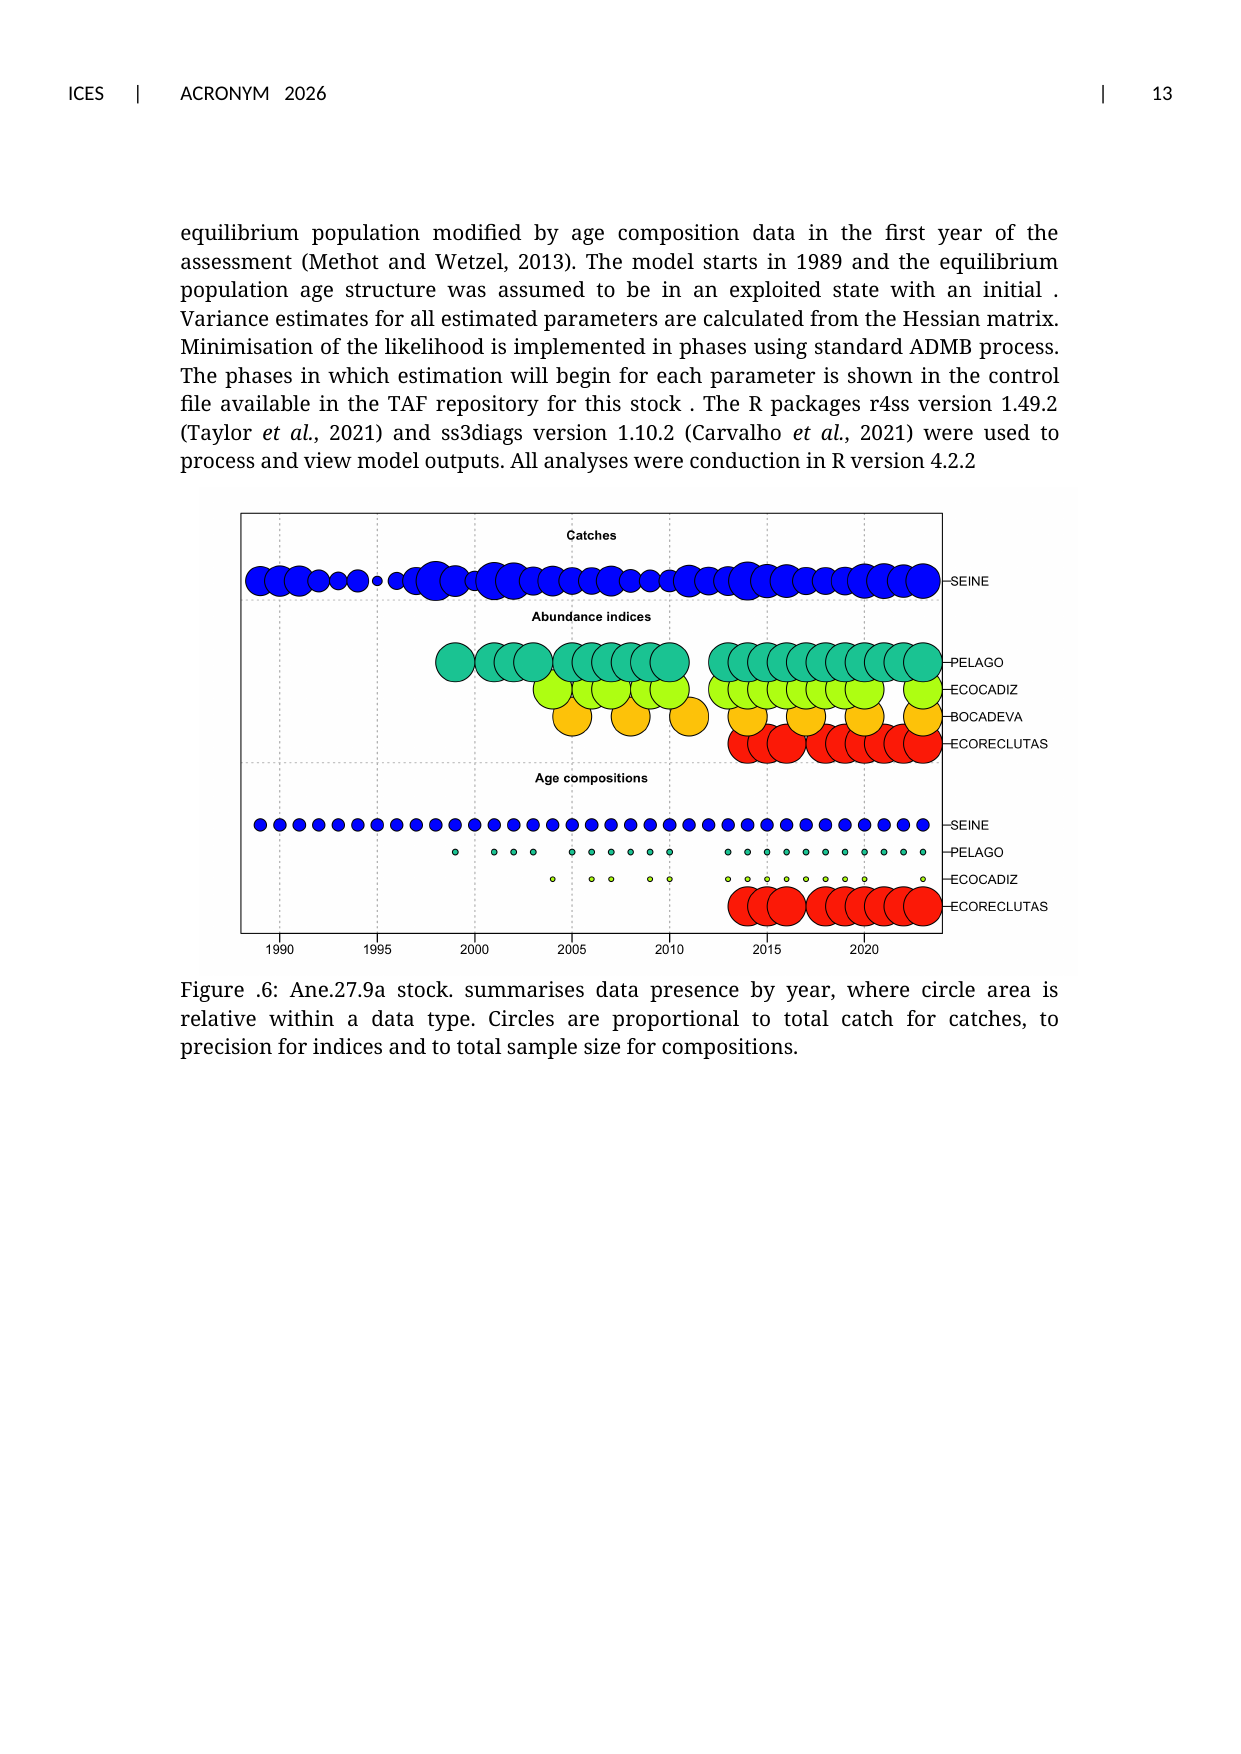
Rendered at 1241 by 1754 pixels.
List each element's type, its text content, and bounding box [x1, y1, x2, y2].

picture [198, 487, 1079, 976]
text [180, 218, 1060, 474]
